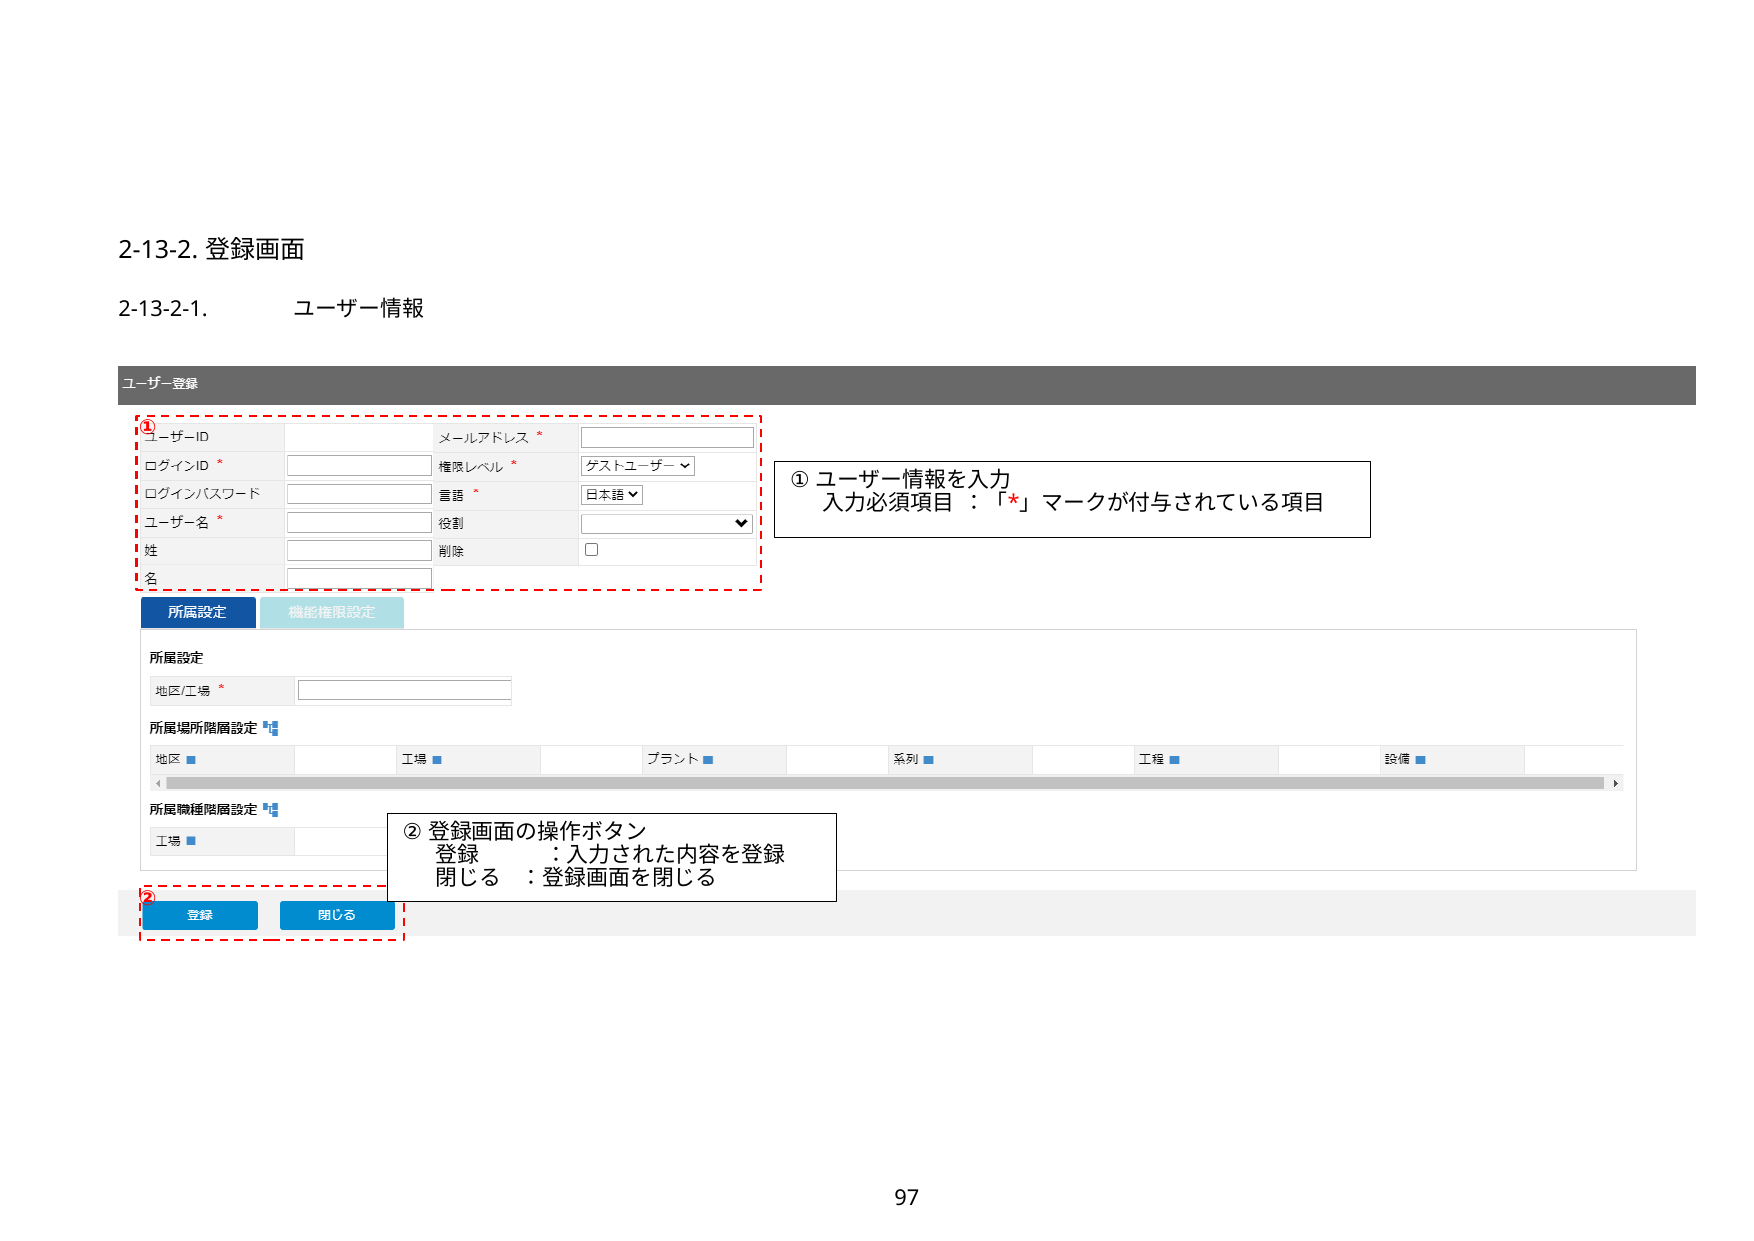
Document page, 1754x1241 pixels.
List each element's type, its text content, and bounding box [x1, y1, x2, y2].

subtitle ユーザー情報 [118, 277, 1695, 337]
subtitle 登録画面 [118, 218, 1695, 277]
picture [118, 366, 1696, 936]
